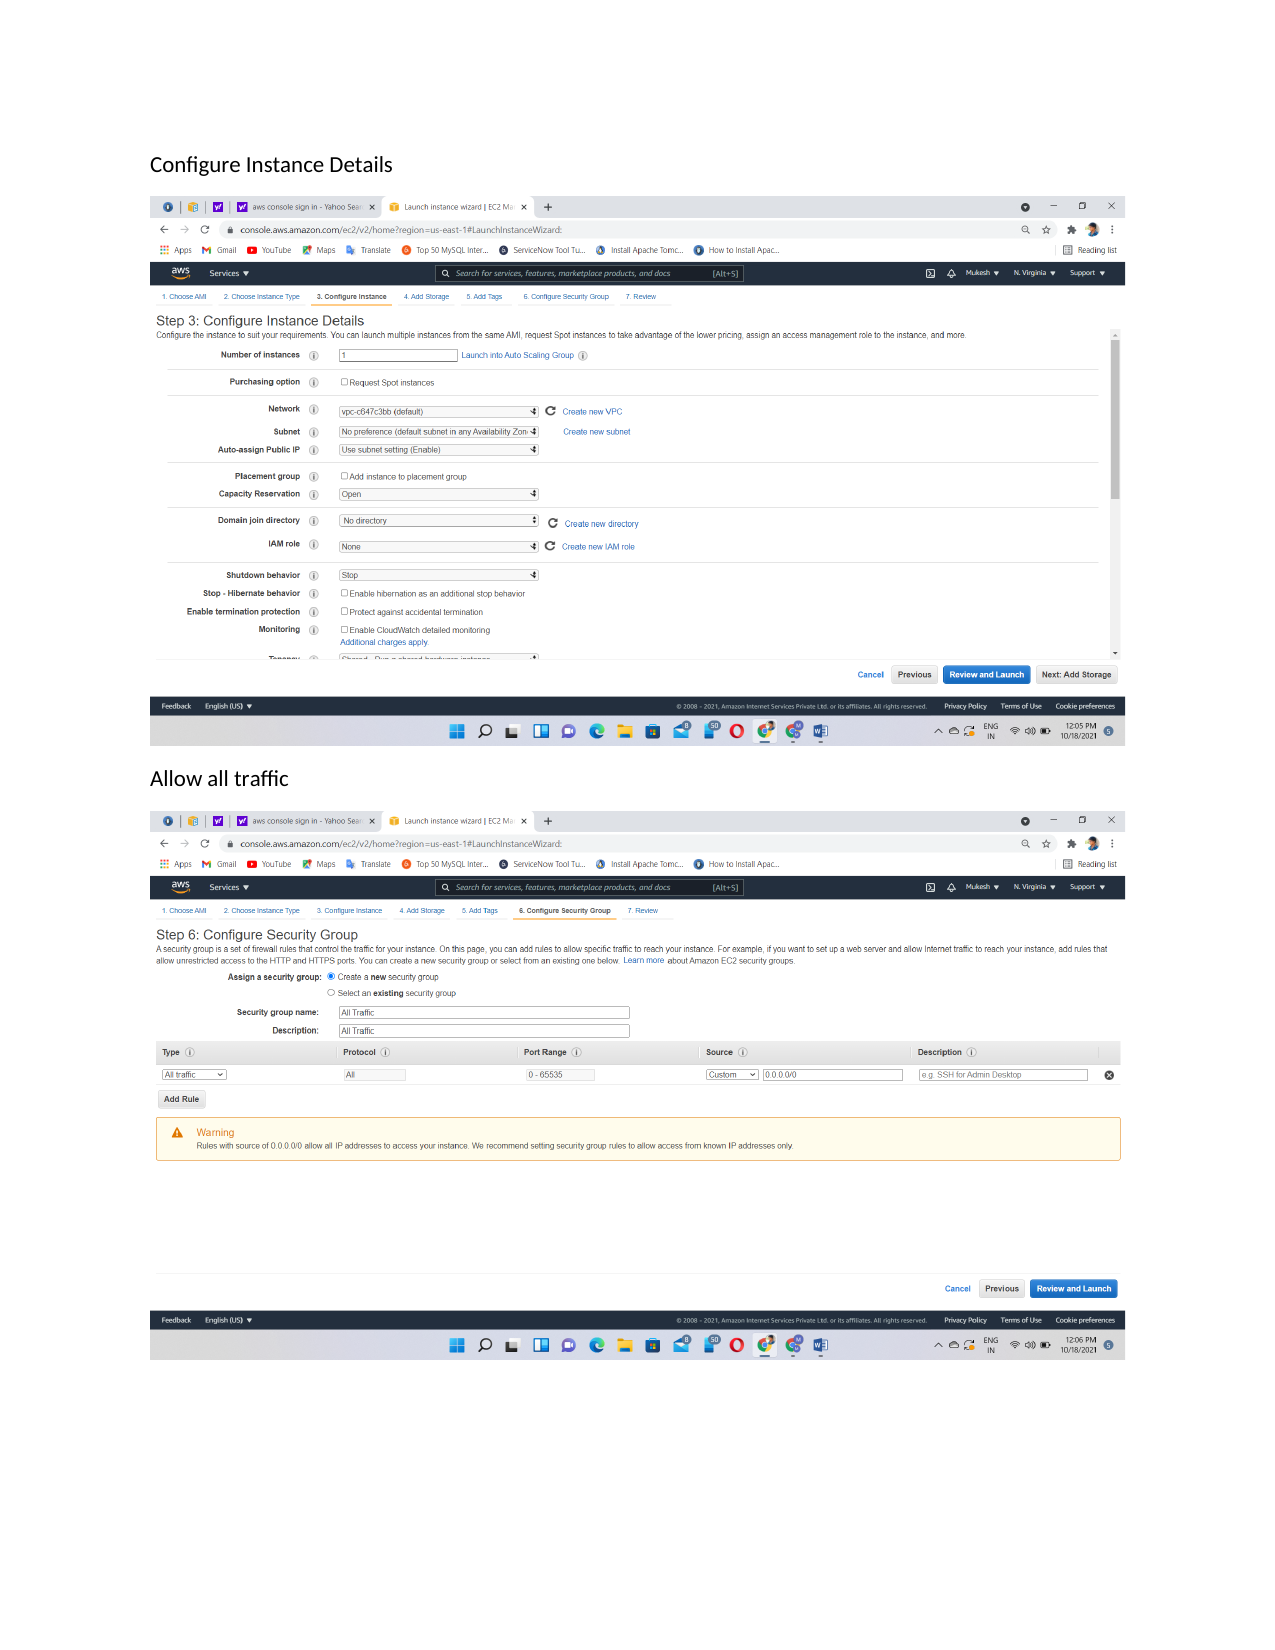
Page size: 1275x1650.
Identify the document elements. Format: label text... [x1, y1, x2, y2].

picture [150, 196, 1125, 746]
picture [150, 811, 1125, 1360]
text Allow all traffic [150, 764, 1125, 792]
text Configure Instance Details [150, 150, 1125, 178]
